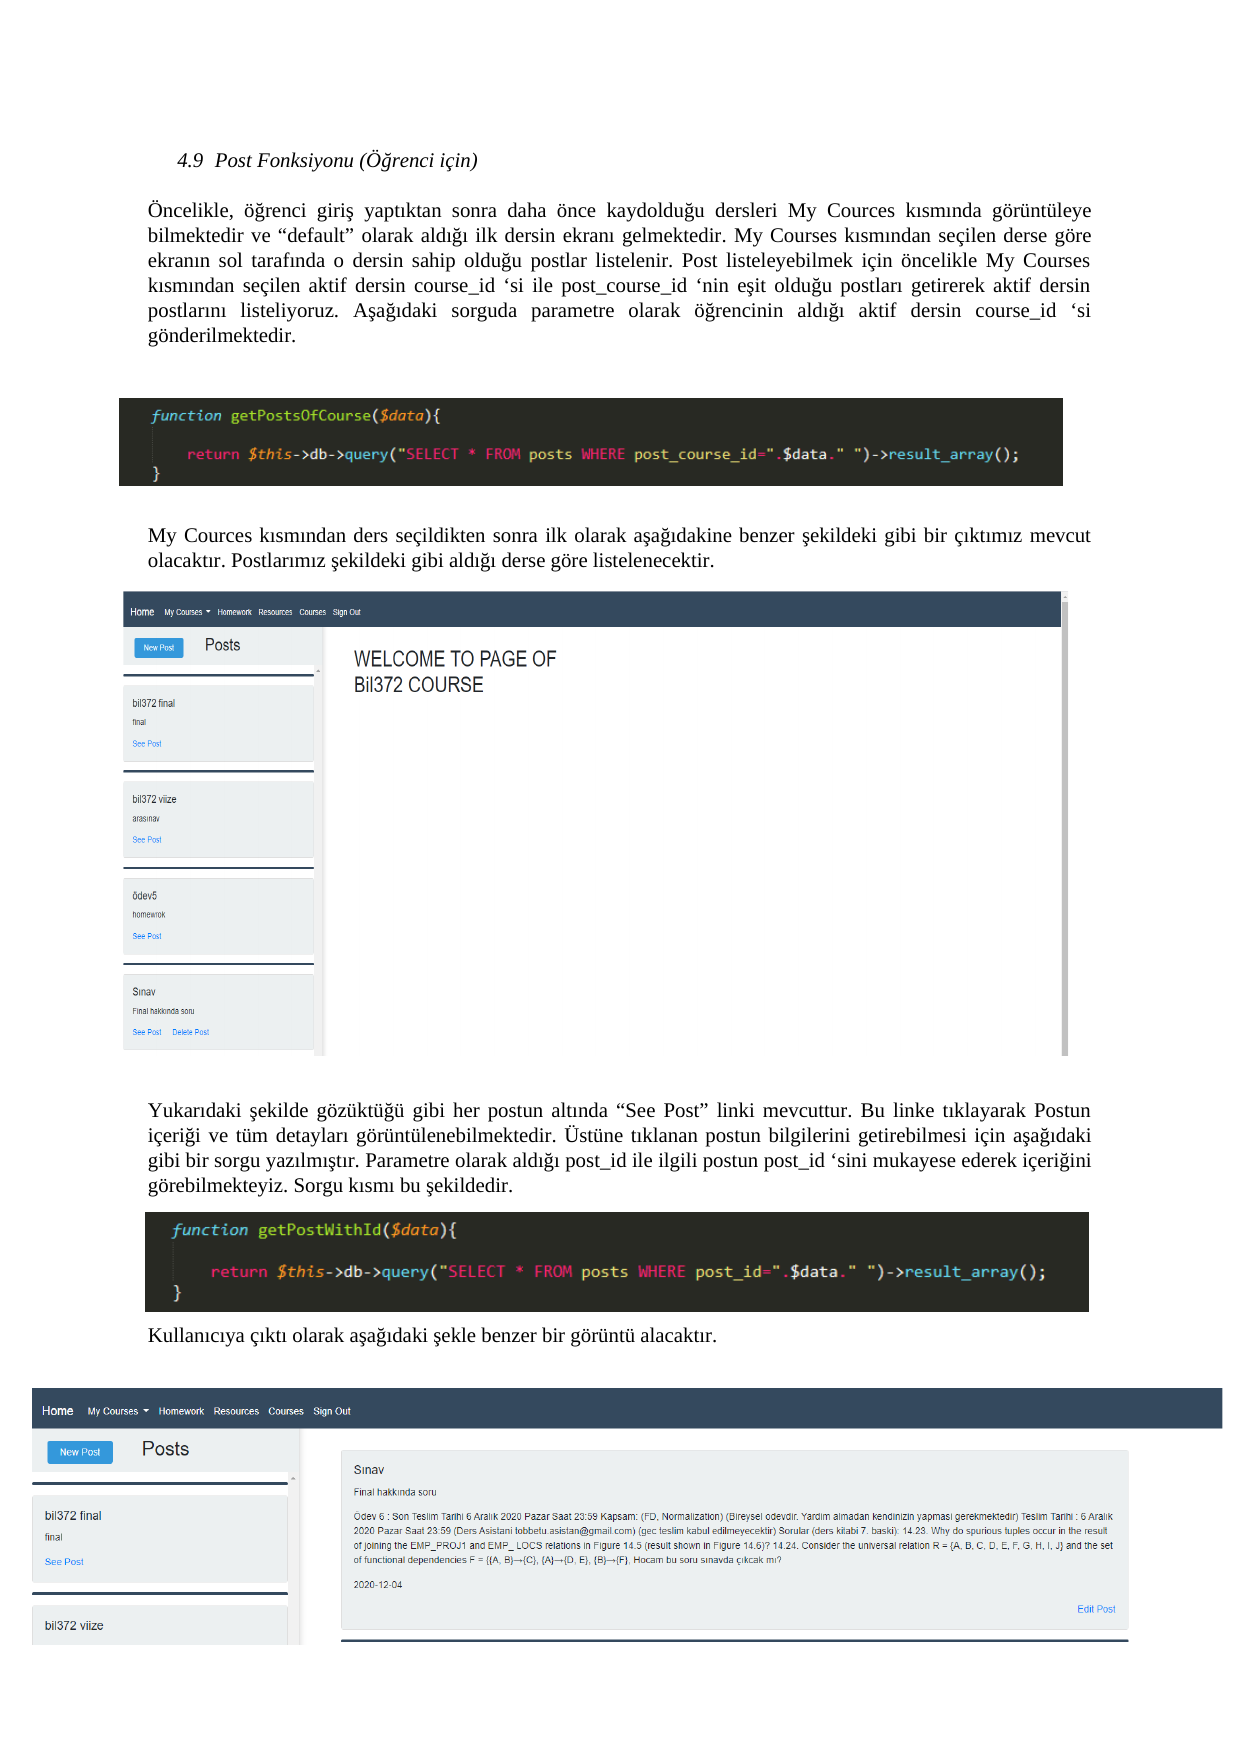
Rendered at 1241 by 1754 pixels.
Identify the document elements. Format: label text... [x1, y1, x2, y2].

picture [32, 1388, 1223, 1645]
list Post Fonksiyonu (Öğrenci için) [177, 148, 1093, 173]
picture [119, 398, 1063, 486]
picture [123, 590, 1069, 1056]
text My Cources kısmından ders seçildikten sonra ilk olarak aşağıdakine benzer şekildeki gibi bir çıktımız mevcut olacaktır. Postlarımız şekildeki gibi aldığı derse göre listelenecektir. [148, 523, 1093, 573]
text Öncelikle, öğrenci giriş yaptıktan sonra daha önce kaydolduğu dersleri My Cources kısmında görüntüleye bilmektedir ve “default” olarak aldığı ilk dersin ekranı gelmektedir. My Courses kısmından seçilen derse göre ekranın sol tarafında o dersin sahip olduğu postlar listelenir. Post listeleyebilmek için öncelikle My Courses kısmından seçilen aktif dersin course_id ‘si ile post_course_id ‘nin eşit olduğu postları getirerek aktif dersin postlarını listeliyoruz. Aşağıdaki sorguda parametre olarak öğrencinin aldığı aktif dersin course_id ‘si gönderilmektedir. [148, 198, 1093, 348]
picture [145, 1212, 1089, 1312]
text Yukarıdaki şekilde gözüktüğü gibi her postun altında “See Post” linki mevcuttur. Bu linke tıklayarak Postun içeriği ve tüm detayları görüntülenebilmektedir. Üstüne tıklanan postun bilgilerini getirebilmesi için aşağıdaki gibi bir sorgu yazılmıştır. Parametre olarak aldığı post_id ile ilgili postun post_id ‘sini mukayese ederek içeriğini görebilmekteyiz. Sorgu kısmı bu şekildedir. [148, 1098, 1093, 1198]
text Kullanıcıya çıktı olarak aşağıdaki şekle benzer bir görüntü alacaktır. [148, 1323, 1093, 1348]
